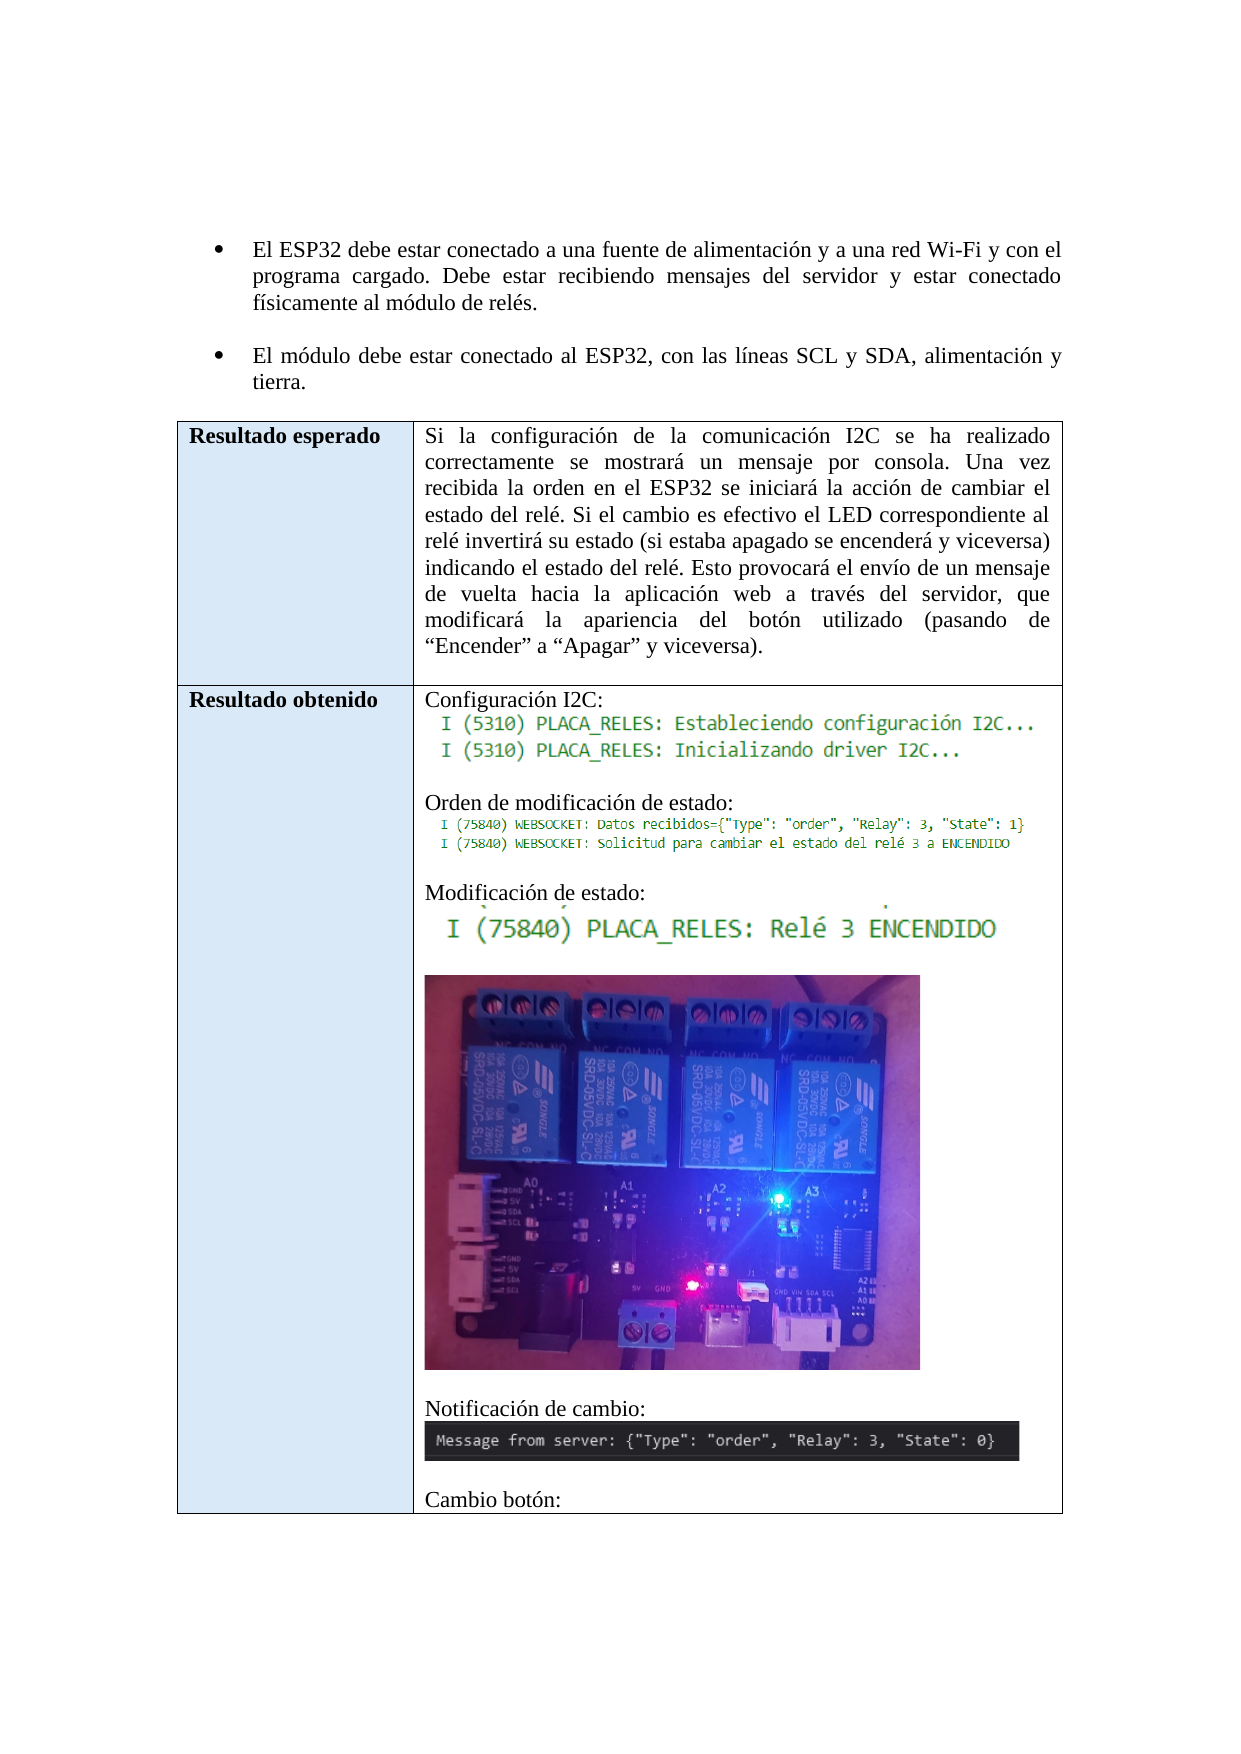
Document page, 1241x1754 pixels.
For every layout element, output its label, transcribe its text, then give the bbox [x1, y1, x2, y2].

table_header Resultado esperado [178, 422, 413, 685]
picture [424, 905, 1031, 949]
table_cell Resultado obtenido [178, 686, 413, 1513]
table_cell Configuración I2C: Orden de modificación de estado: Modificación de estado: Notificación de cambio: Cambio botón: [414, 686, 1062, 1513]
picture [424, 975, 921, 1370]
list El ESP32 debe estar conectado a una fuente de alimentación y a una red Wi-Fi y con el programa cargado. Debe estar recibiendo mensajes del servidor y estar conectado físicamente al módulo de relés. [215, 236, 1063, 315]
picture [424, 1421, 1020, 1461]
picture [424, 712, 1052, 763]
list El módulo debe estar conectado al ESP32, con las líneas SCL y SDA, alimentación y tierra. [215, 342, 1063, 394]
picture [424, 815, 1036, 853]
table_header Si la configuración de la comunicación I2C se ha realizado correctamente se mostrará un mensaje por consola. Una vez recibida la orden en el ESP32 se iniciará la acción de cambiar el estado del relé. Si el cambio es efectivo el LED correspondiente al relé invertirá su estado (si estaba apagado se encenderá y viceversa) indicando el estado del relé. Esto provocará el envío de un mensaje de vuelta hacia la aplicación web a través del servidor, que modificará la apariencia del botón utilizado (pasando de “Encender” a “Apagar” y viceversa). [414, 422, 1062, 685]
